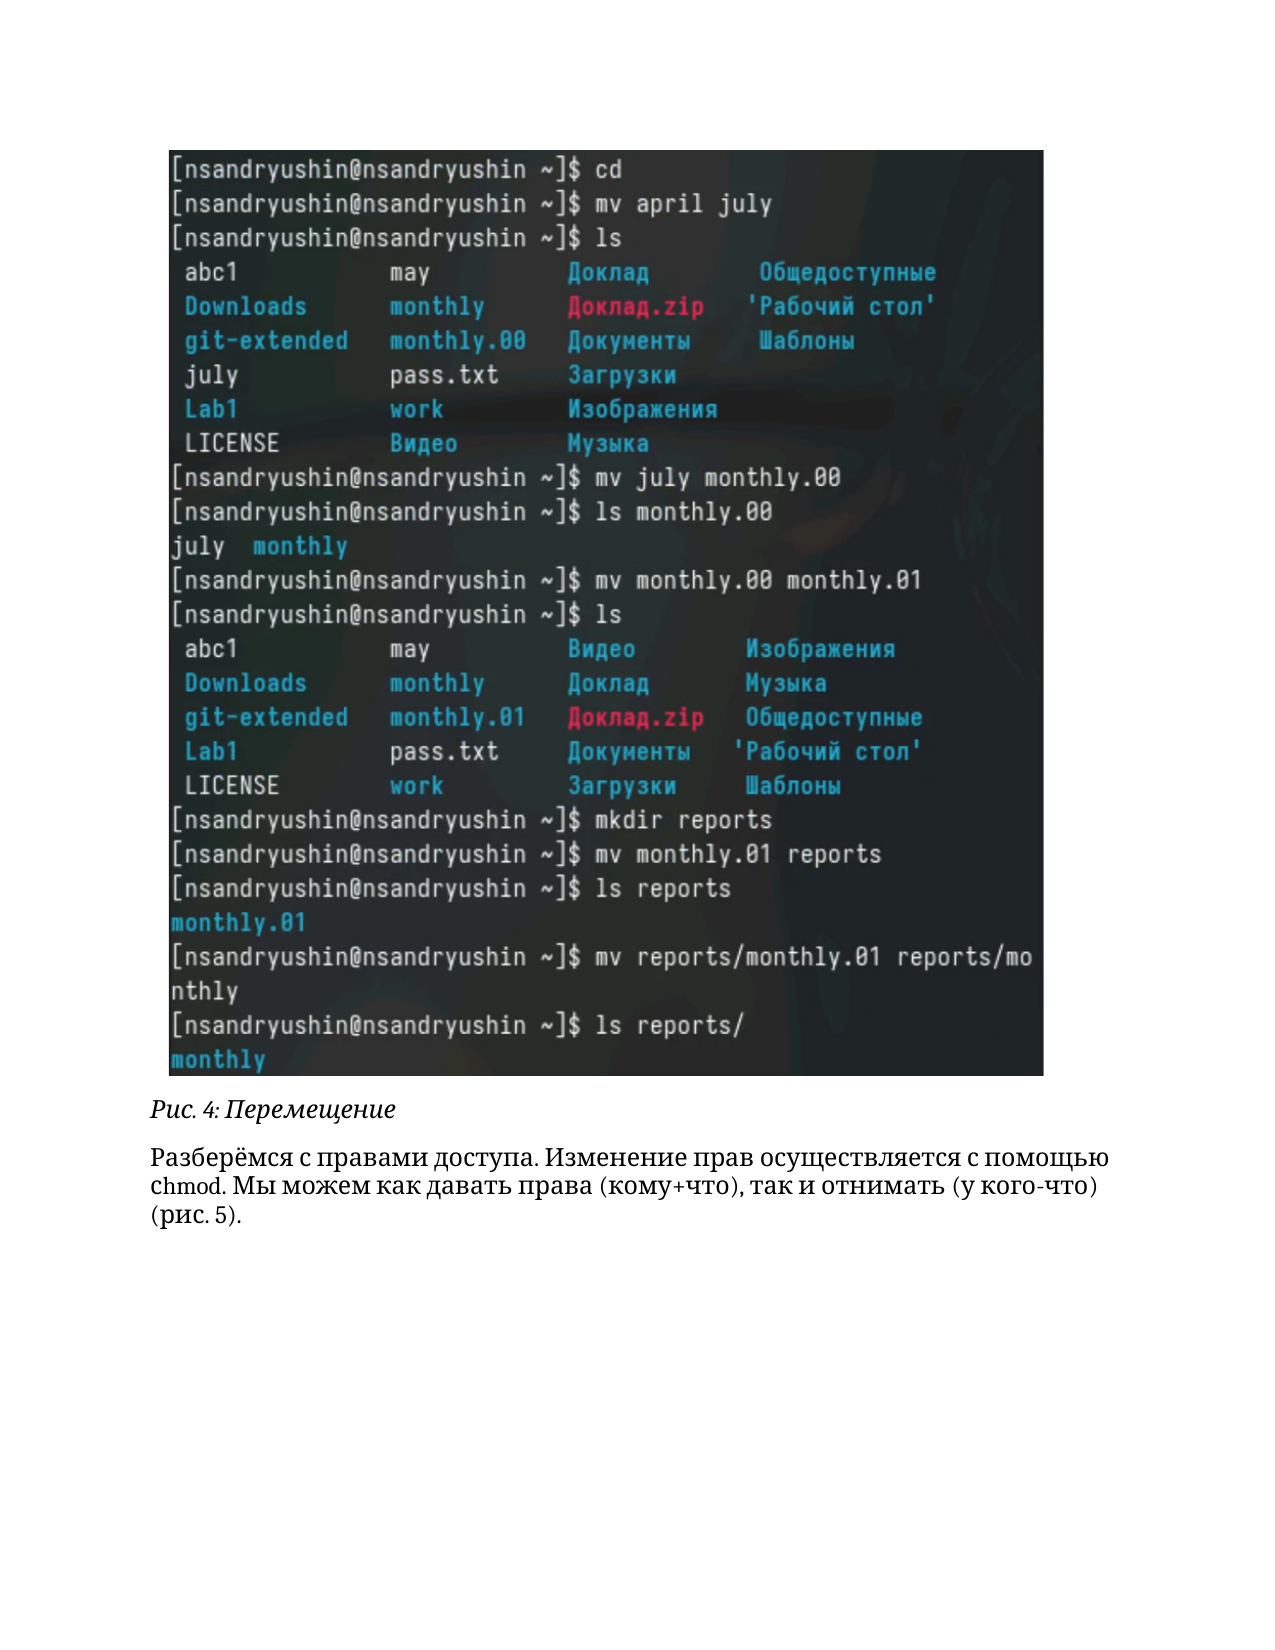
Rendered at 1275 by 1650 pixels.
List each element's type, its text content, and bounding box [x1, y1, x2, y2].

picture [168, 150, 1044, 1076]
text Разберёмся с правами доступа. Изменение прав осуществляется с помощью сhmod. Мы можем как давать права (кому+что), так и отнимать (у кого-что) (рис. 5). [150, 1143, 1125, 1230]
text Рис. 4: Перемещение [150, 1096, 1125, 1125]
